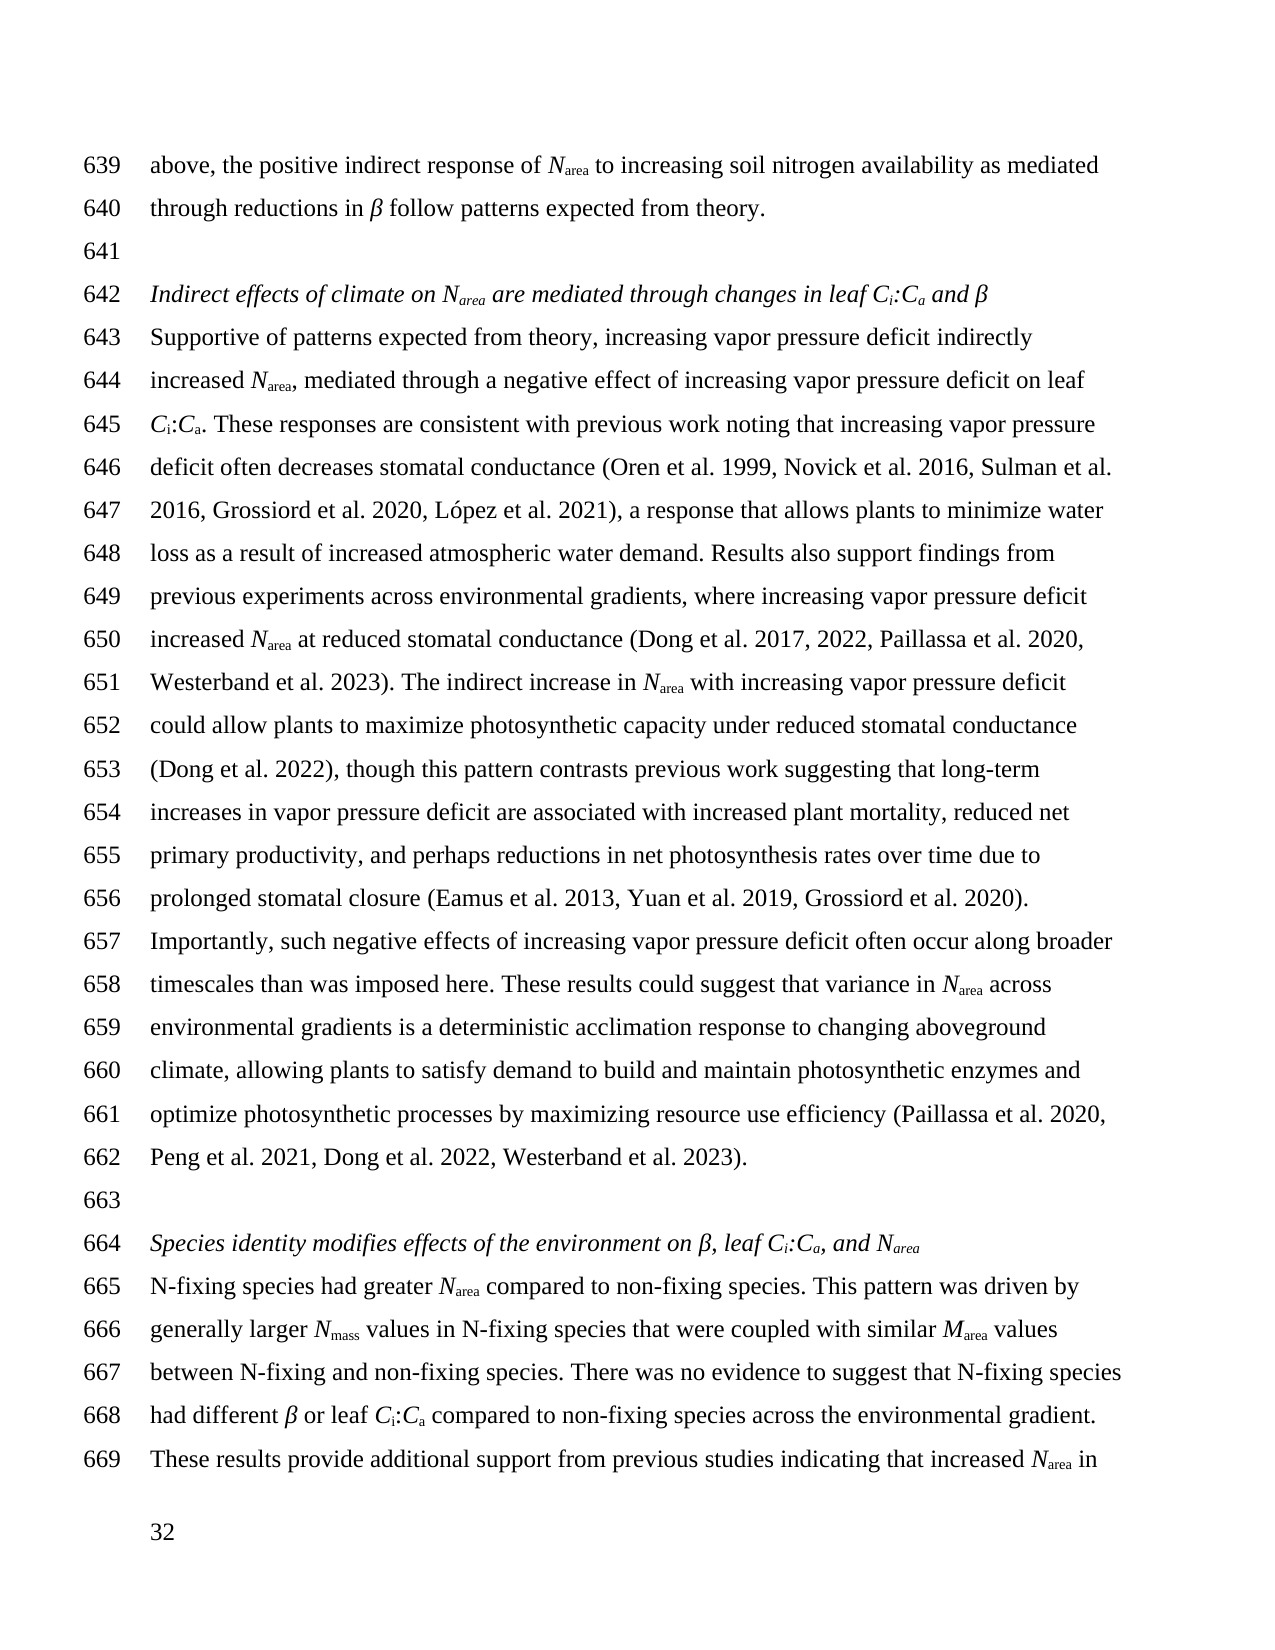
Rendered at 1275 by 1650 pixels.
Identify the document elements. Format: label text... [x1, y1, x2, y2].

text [150, 150, 1125, 222]
text Species identity modifies effects of the environment on β, leaf Ci:Ca, and Narea [150, 1228, 1125, 1257]
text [150, 1271, 1125, 1472]
text Indirect effects of climate on Narea are mediated through changes in leaf Ci:Ca and β [150, 279, 1125, 308]
text Supportive of patterns expected from theory, increasing vapor pressure deficit indirectly increased Narea, mediated through a negative effect of increasing vapor pressure deficit on leaf Ci:Ca. These responses are consistent with previous work noting that increasing vapor pressure deficit often decreases stomatal conductance (Oren et al. 1999, Novick et al. 2016, Sulman et al. 2016, Grossiord et al. 2020, López et al. 2021), a response that allows plants to minimize water loss as a result of increased atmospheric water demand. Results also support findings from previous experiments across environmental gradients, where increasing vapor pressure deficit increased Narea at reduced stomatal conductance (Dong et al. 2017, 2022, Paillassa et al. 2020, Westerband et al. 2023). The indirect increase in Narea with increasing vapor pressure deficit could allow plants to maximize photosynthetic capacity under reduced stomatal conductance (Dong et al. 2022), though this pattern contrasts previous work suggesting that long-term increases in vapor pressure deficit are associated with increased plant mortality, reduced net primary productivity, and perhaps reductions in net photosynthesis rates over time due to prolonged stomatal closure (Eamus et al. 2013, Yuan et al. 2019, Grossiord et al. 2020). Importantly, such negative effects of increasing vapor pressure deficit often occur along broader timescales than was imposed here. These results could suggest that variance in Narea across environmental gradients is a deterministic acclimation response to changing aboveground climate, allowing plants to satisfy demand to build and maintain photosynthetic enzymes and optimize photosynthetic processes by maximizing resource use efficiency (Paillassa et al. 2020, Peng et al. 2021, Dong et al. 2022, Westerband et al. 2023). [150, 322, 1125, 1171]
